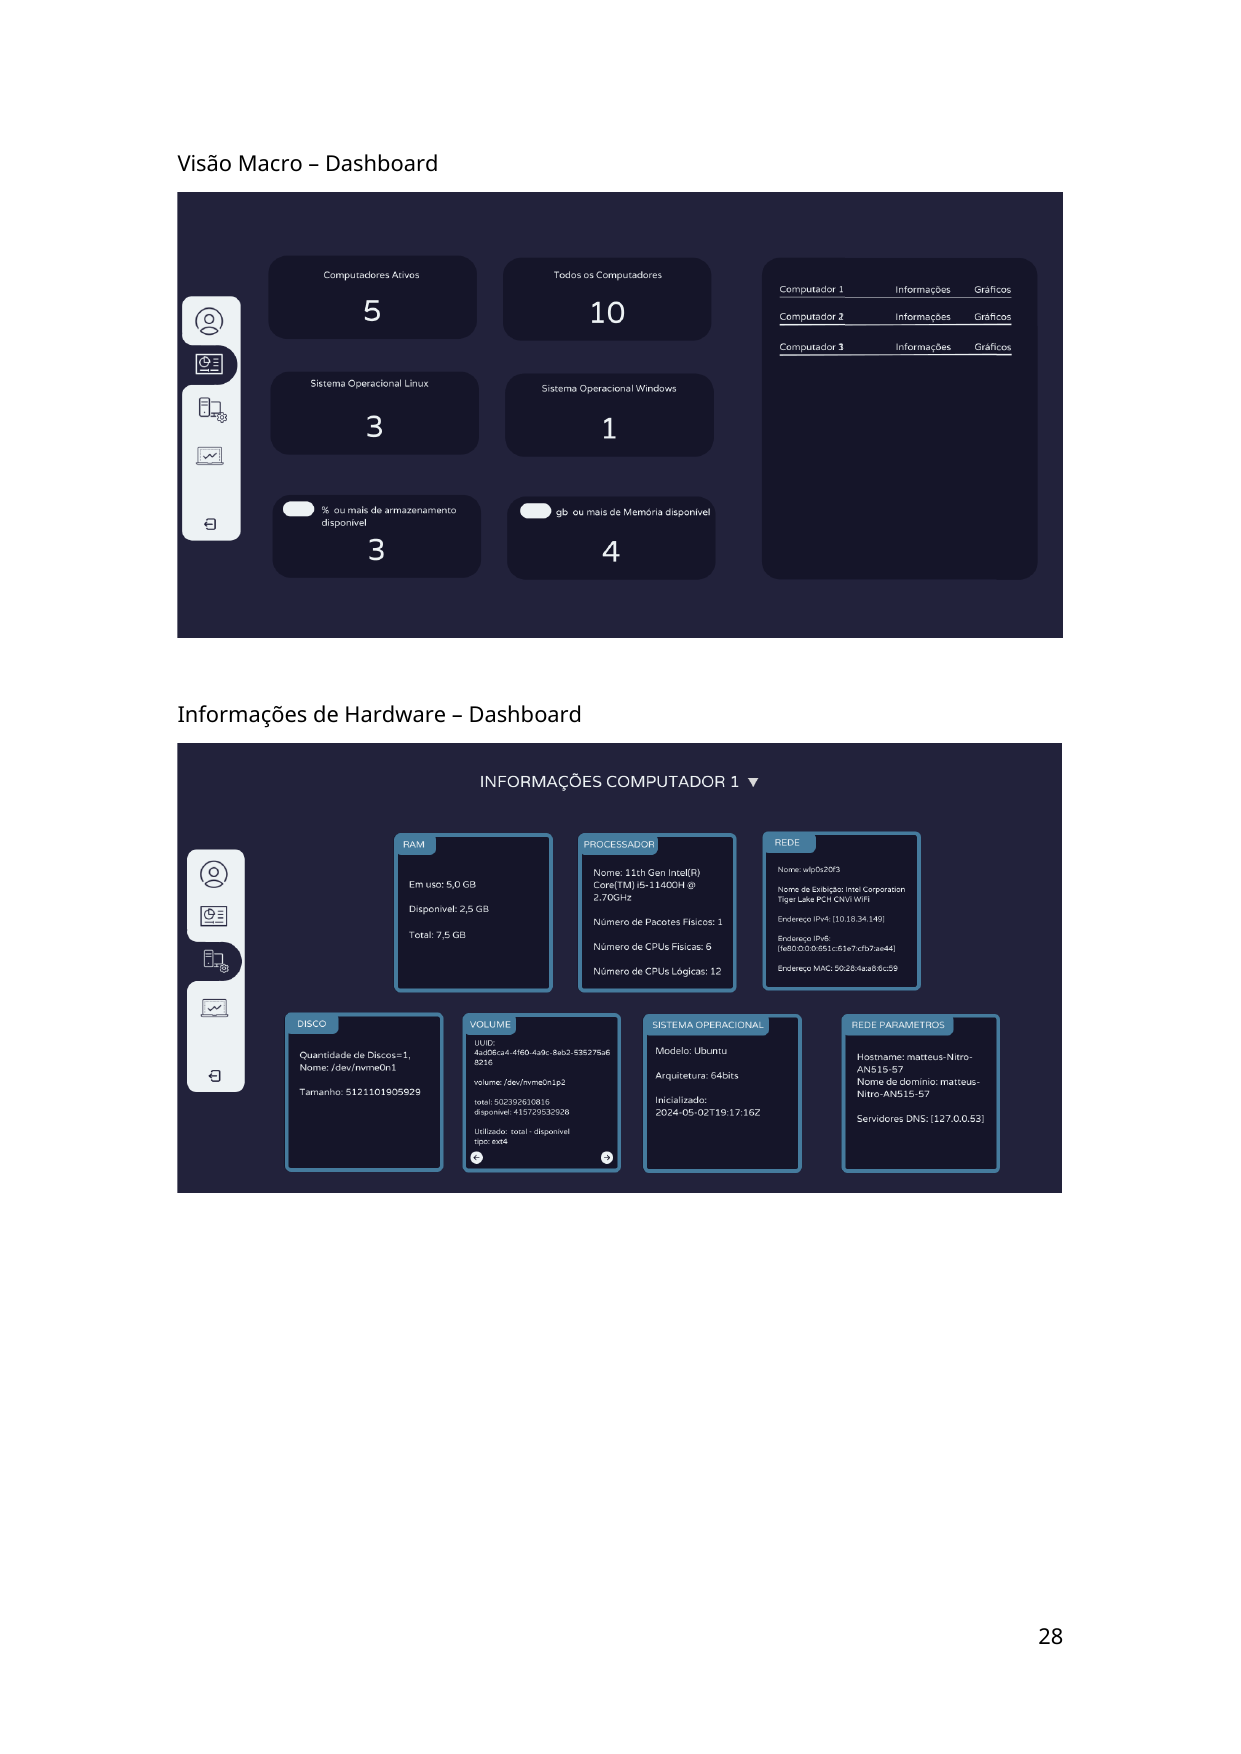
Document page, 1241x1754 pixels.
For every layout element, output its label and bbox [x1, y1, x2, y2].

picture [177, 743, 1062, 1193]
picture [177, 192, 1063, 638]
